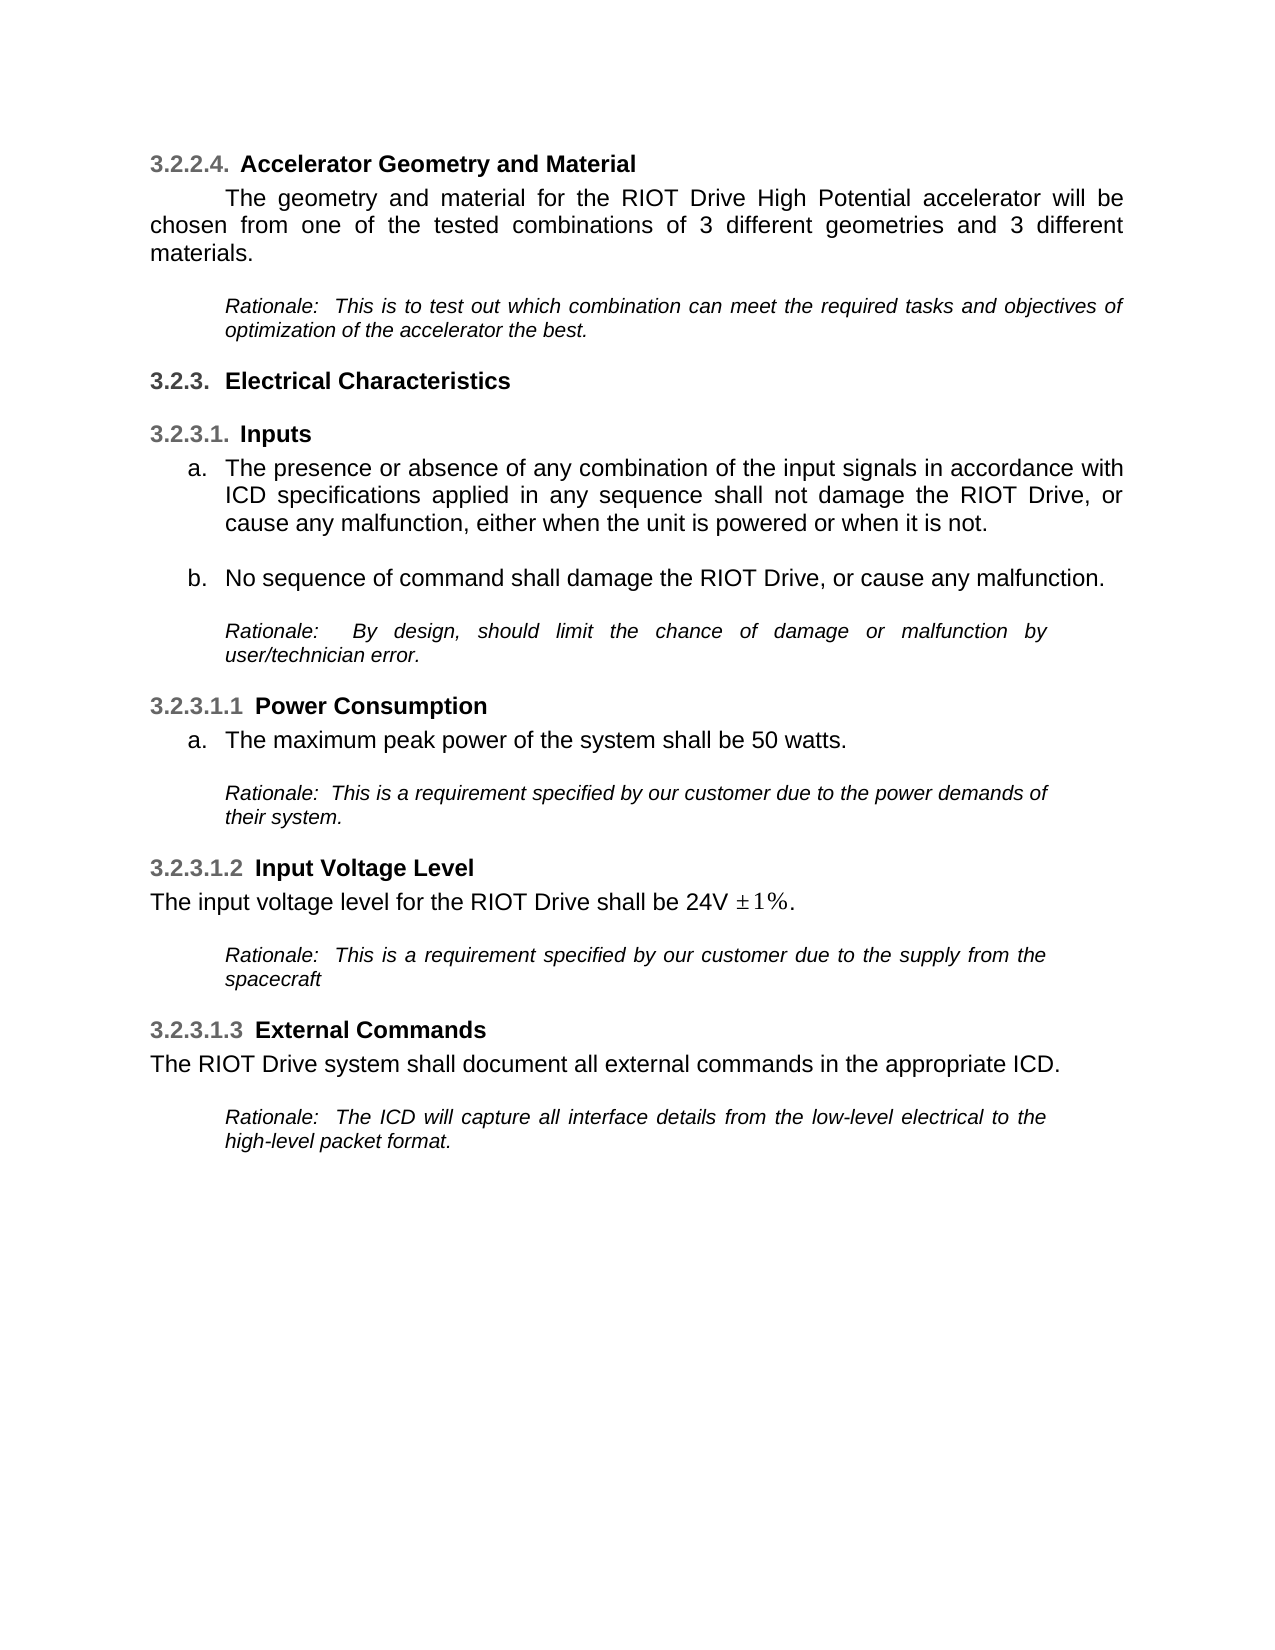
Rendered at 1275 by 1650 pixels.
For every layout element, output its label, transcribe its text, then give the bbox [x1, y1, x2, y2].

list No sequence of command shall damage the RIOT Drive, or cause any malfunction. [187, 564, 1125, 592]
text Rationale: By design, should limit the chance of damage or malfunction by user/technician error. [225, 619, 1050, 667]
text Rationale: The ICD will capture all interface details from the low-level electrical to the high-level packet format. [225, 1105, 1050, 1153]
list The presence or absence of any combination of the input signals in accordance with ICD specifications applied in any sequence shall not damage the RIOT Drive, or cause any malfunction, either when the unit is powered or when it is not. [187, 454, 1125, 536]
text Rationale: This is to test out which combination can meet the required tasks and objectives of optimization of the accelerator the best. [225, 294, 1125, 342]
subtitle Input Voltage Level [150, 854, 1125, 882]
text Rationale: This is a requirement specified by our customer due to the power demands of their system. [225, 781, 1050, 829]
subtitle Power Consumption [150, 692, 1125, 720]
subtitle External Commands [150, 1016, 1125, 1044]
text The geometry and material for the RIOT Drive High Potential accelerator will be chosen from one of the tested combinations of 3 different geometries and 3 different materials. [150, 184, 1125, 267]
text The RIOT Drive system shall document all external commands in the appropriate ICD. [150, 1050, 1125, 1078]
subtitle Accelerator Geometry and Material [150, 150, 1125, 178]
list The maximum peak power of the system shall be 50 watts. [187, 726, 1125, 754]
text The input voltage level for the RIOT Drive shall be 24V . [150, 888, 1125, 916]
subtitle Electrical Characteristics [150, 367, 1125, 395]
text Rationale: This is a requirement specified by our customer due to the supply from the spacecraft [225, 943, 1050, 991]
subtitle Inputs [150, 420, 1125, 447]
